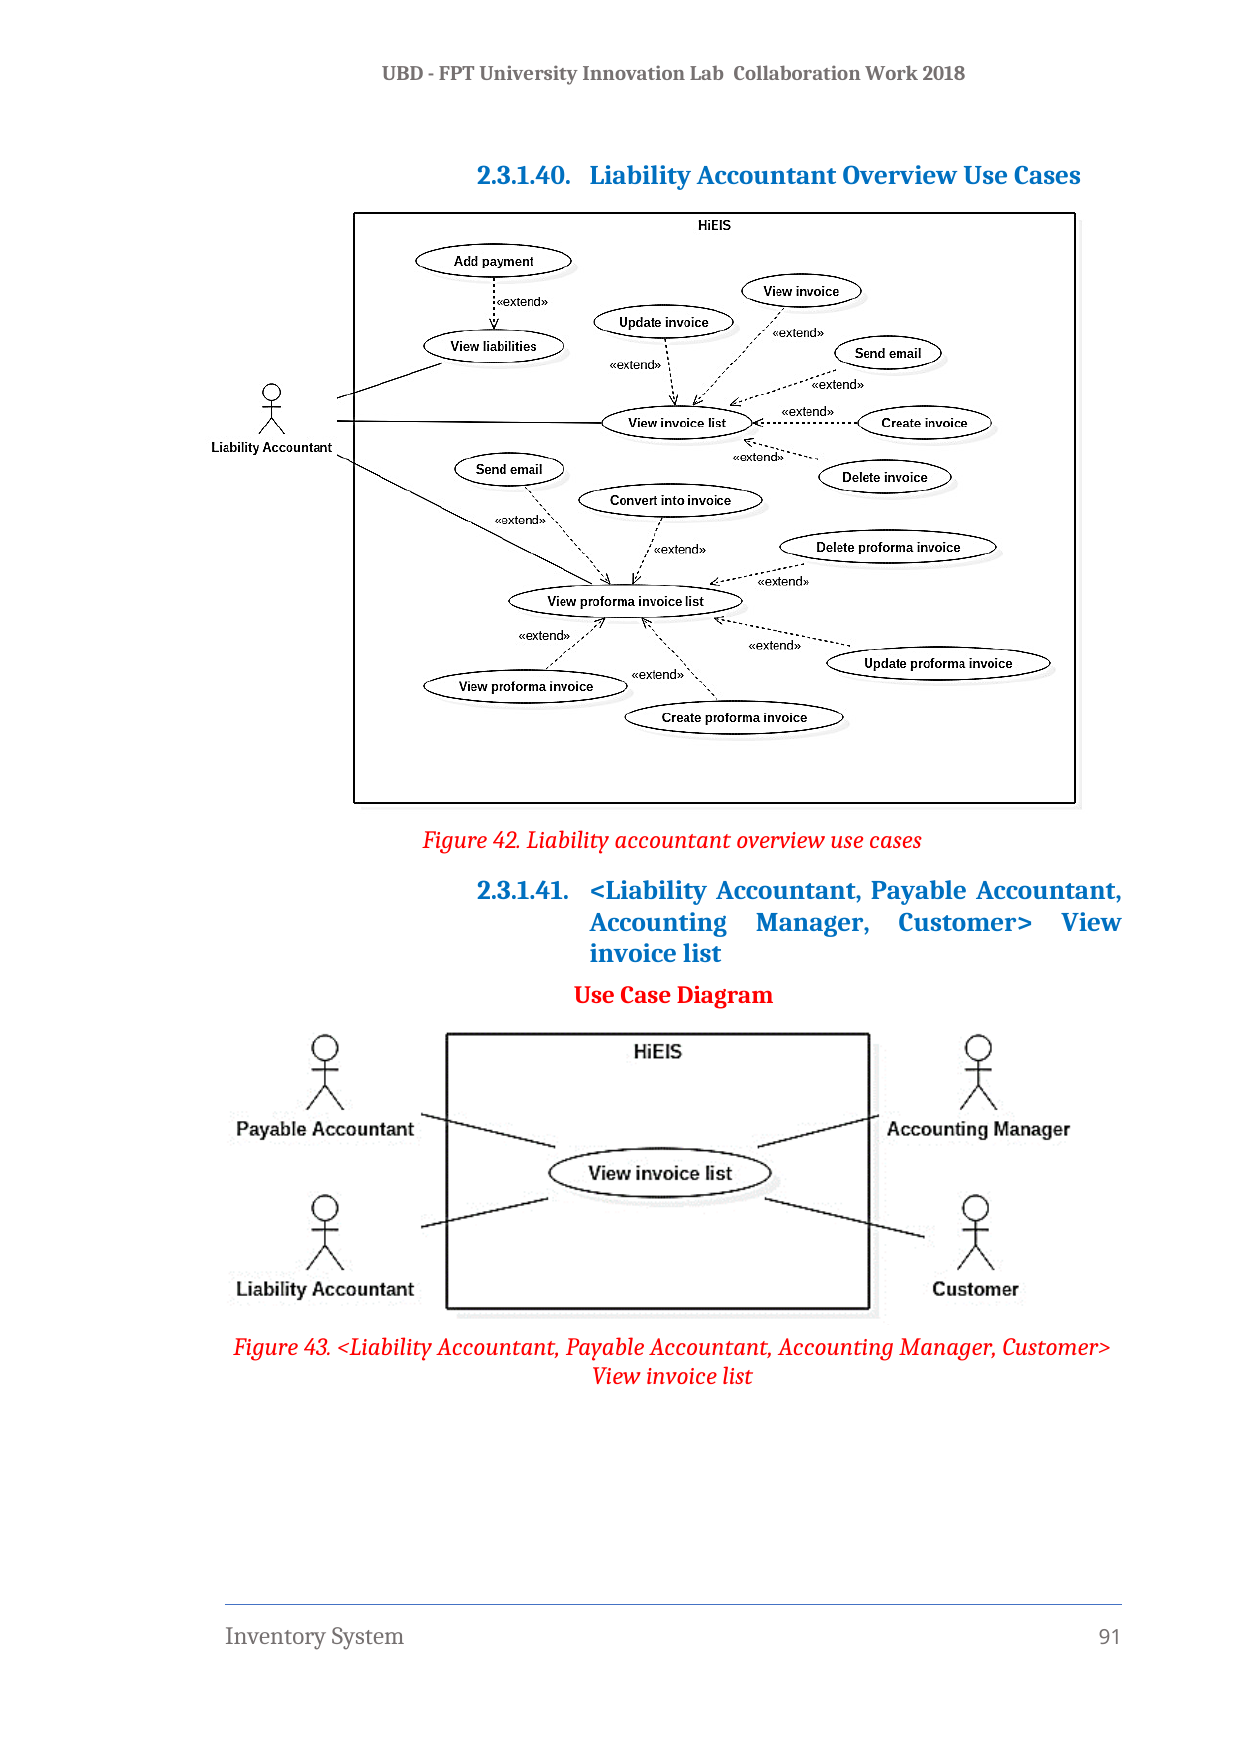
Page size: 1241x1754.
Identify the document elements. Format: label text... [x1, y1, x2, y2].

text Use Case Diagram [225, 981, 1122, 1010]
picture [224, 1020, 1133, 1325]
picture [197, 203, 1113, 814]
text <Liability Accountant, Payable Accountant, Accounting Manager, Customer> View invoice list [477, 875, 1122, 969]
text Liability Accountant Overview Use Cases [477, 160, 1122, 191]
